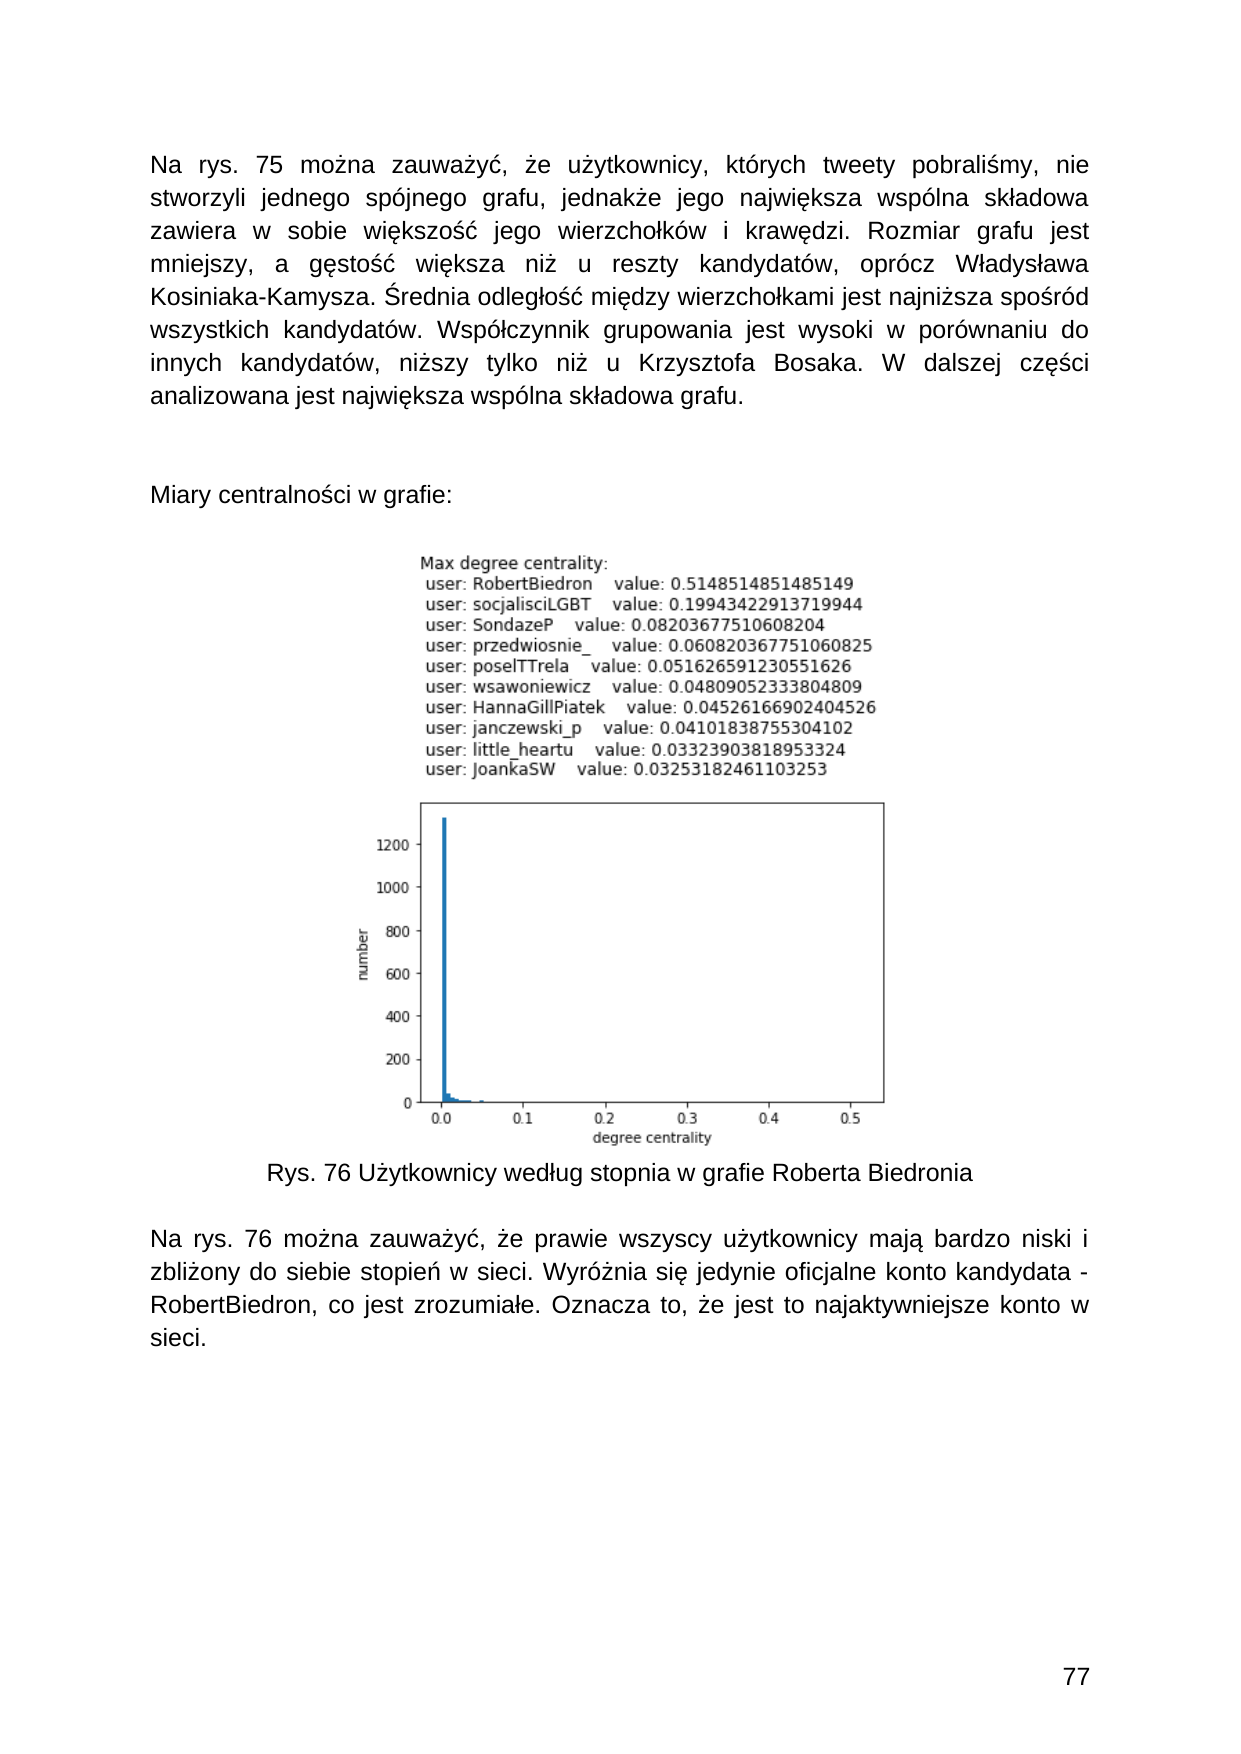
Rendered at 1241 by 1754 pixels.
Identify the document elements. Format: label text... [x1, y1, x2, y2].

text Miary centralności w grafie: [150, 480, 1090, 509]
text Rys. 76 Użytkownicy według stopnia w grafie Roberta Biedronia [150, 1158, 1090, 1187]
picture [347, 546, 893, 1154]
text Na rys. 75 można zauważyć, że użytkownicy, których tweety pobraliśmy, nie stworzyli jednego spójnego grafu, jednakże jego największa wspólna składowa zawiera w sobie większość jego wierzchołków i krawędzi. Rozmiar grafu jest mniejszy, a gęstość większa niż u reszty kandydatów, oprócz Władysława Kosiniaka-Kamysza. Średnia odległość między wierzchołkami jest najniższa spośród wszystkich kandydatów. Współczynnik grupowania jest wysoki w porównaniu do innych kandydatów, niższy tylko niż u Krzysztofa Bosaka. W dalszej części analizowana jest największa wspólna składowa grafu. [150, 150, 1090, 410]
text Na rys. 76 można zauważyć, że prawie wszyscy użytkownicy mają bardzo niski i zbliżony do siebie stopień w sieci. Wyróżnia się jedynie oficjalne konto kandydata - RobertBiedron, co jest zrozumiałe. Oznacza to, że jest to najaktywniejsze konto w sieci. [150, 1224, 1090, 1352]
